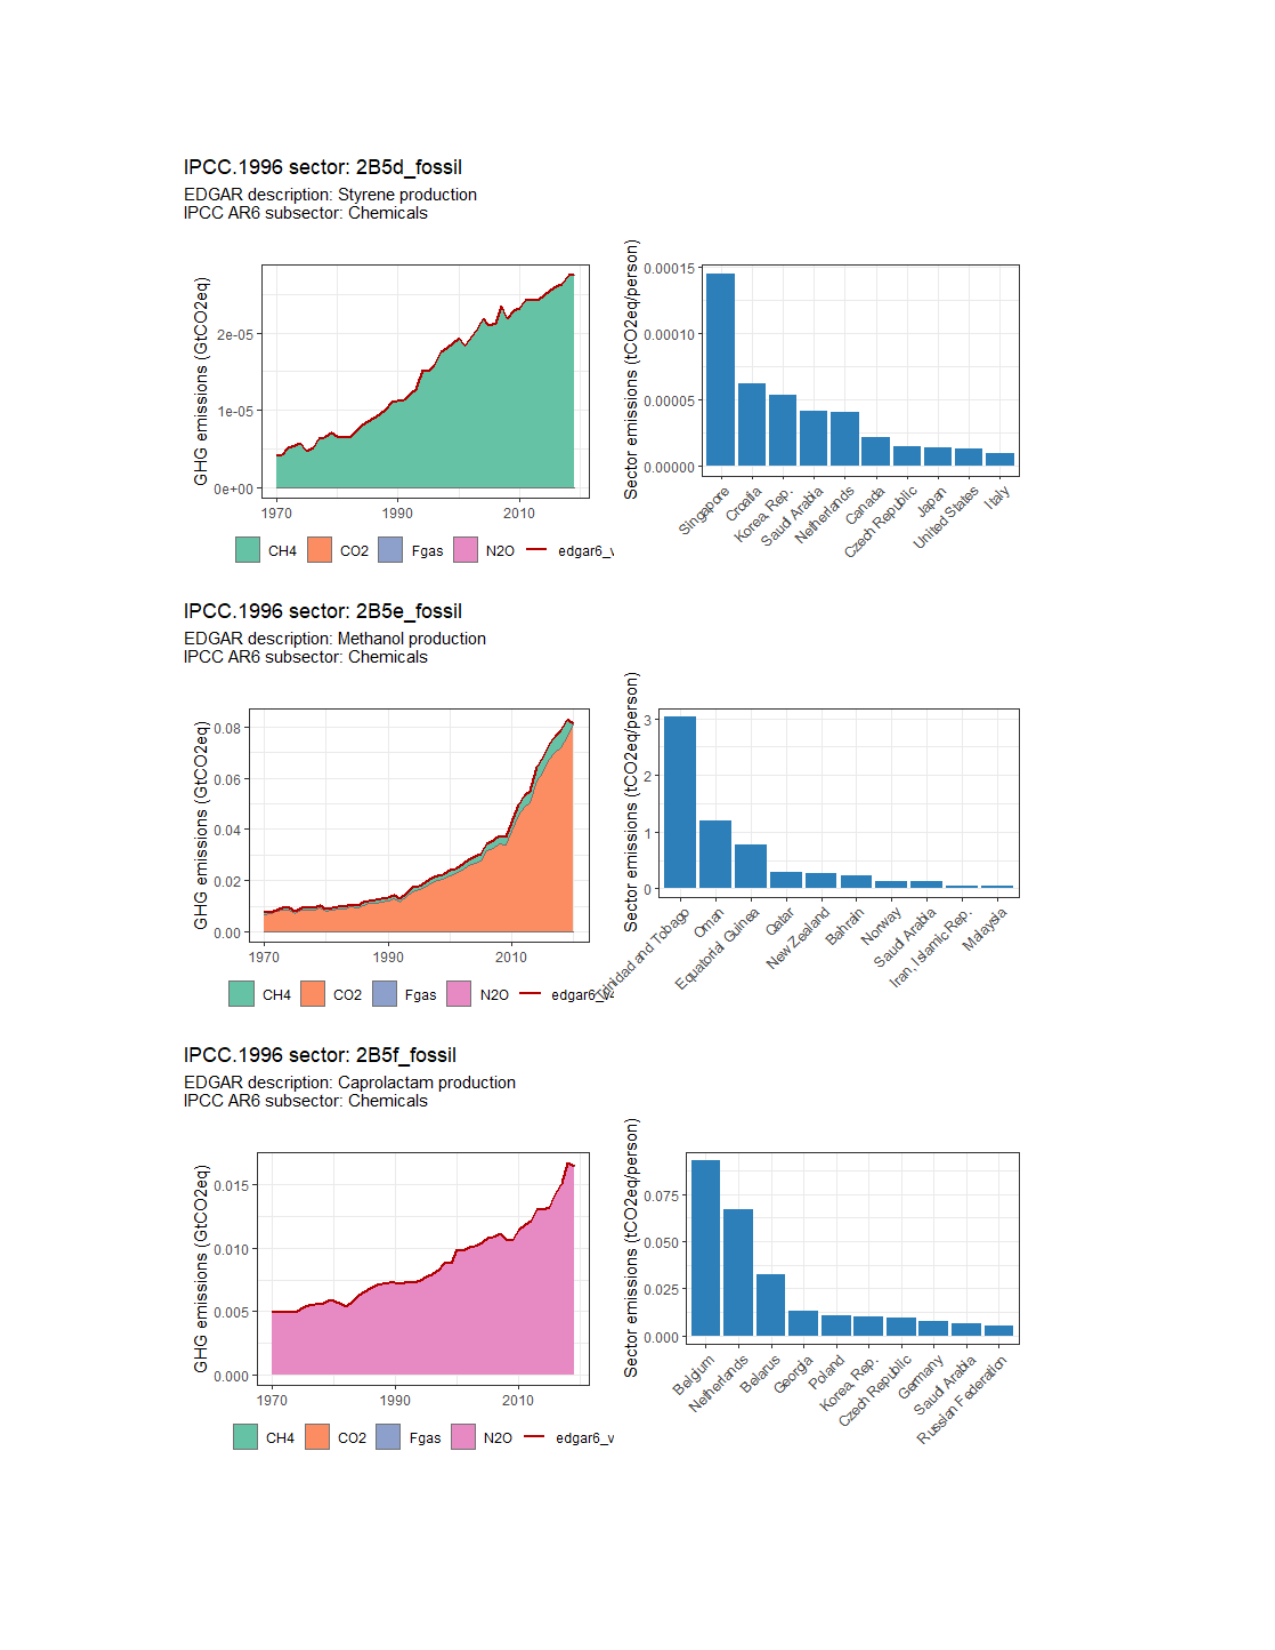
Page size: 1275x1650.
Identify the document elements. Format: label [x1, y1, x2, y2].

picture [168, 1037, 1044, 1475]
picture [168, 593, 1044, 1032]
picture [168, 150, 1044, 588]
